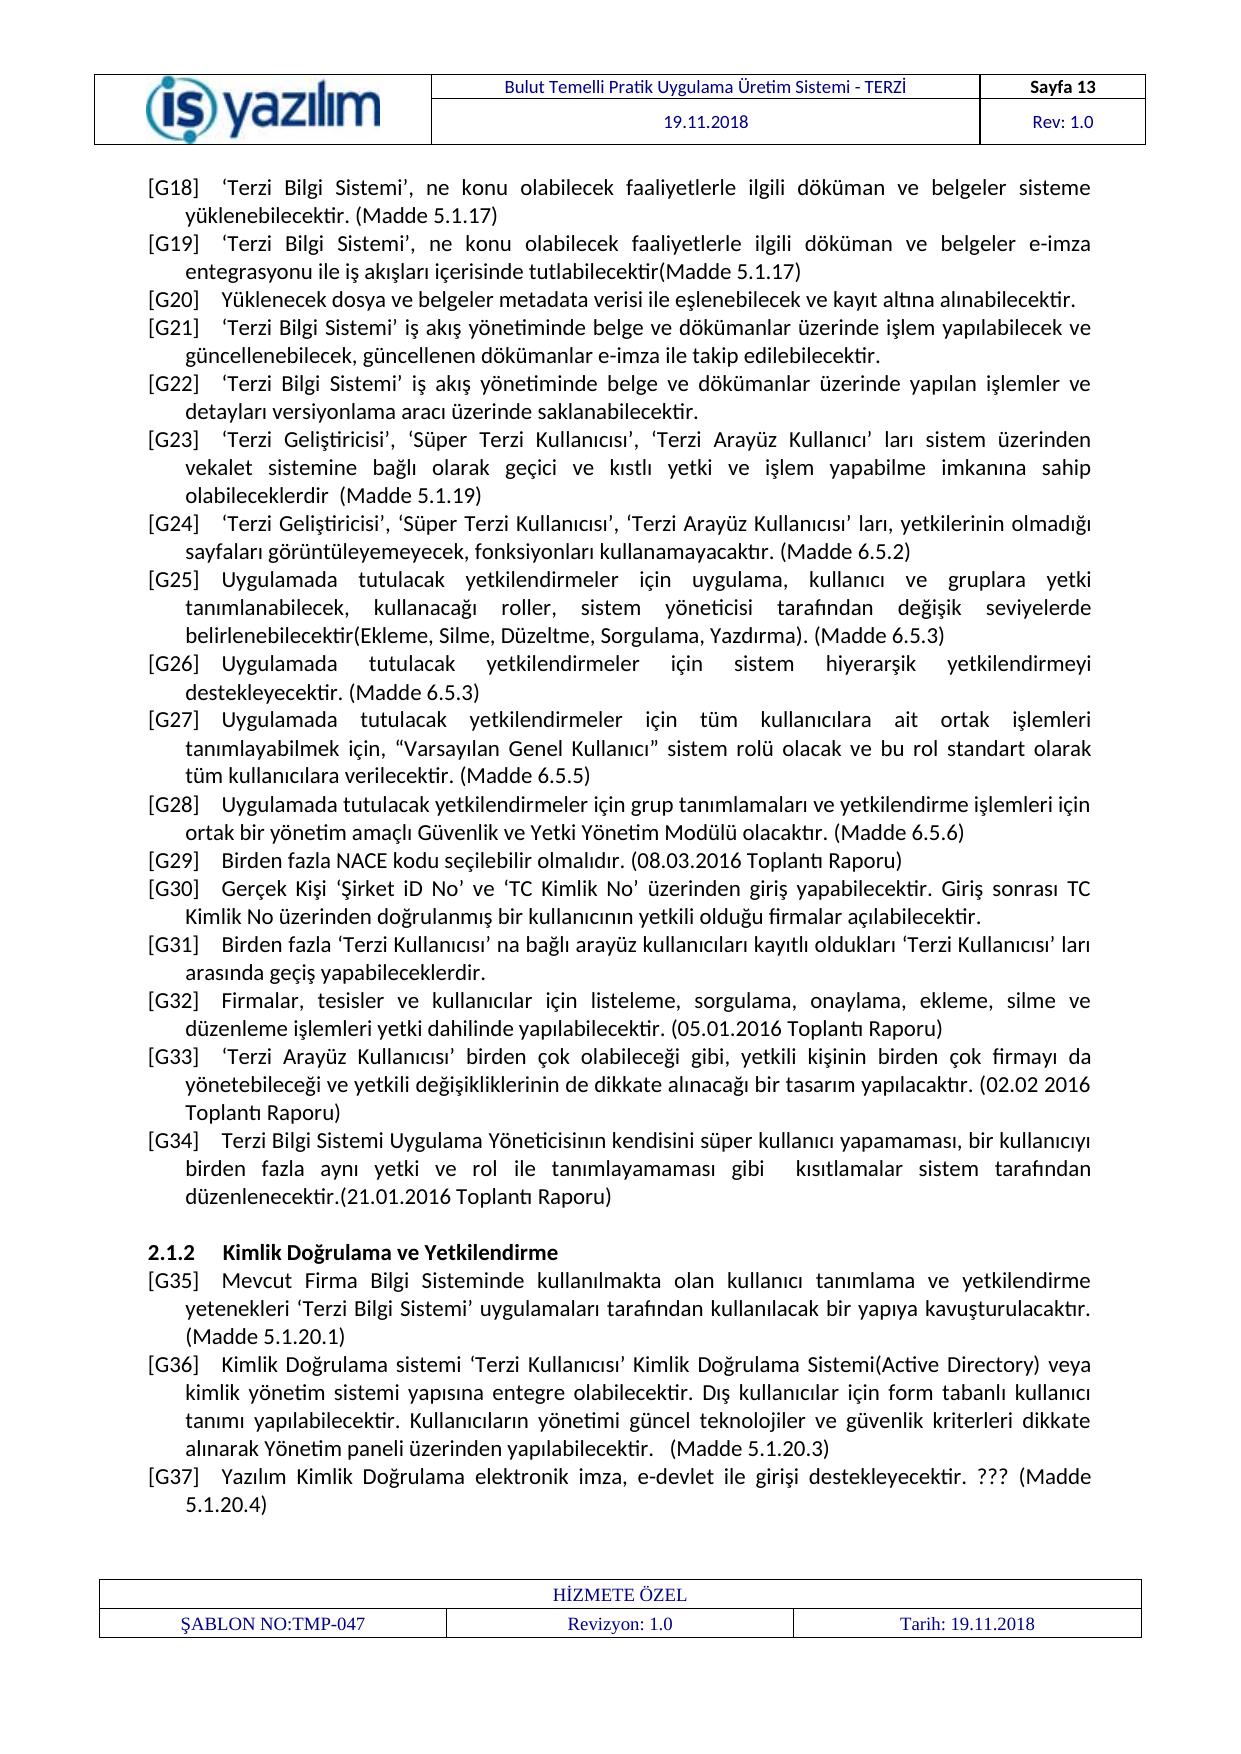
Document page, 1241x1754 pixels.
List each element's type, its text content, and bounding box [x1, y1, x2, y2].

list ‘Terzi Geliştiricisi’, ‘Süper Terzi Kullanıcısı’, ‘Terzi Arayüz Kullanıcı’ ları sistem üzerinden vekalet sistemine bağlı olarak geçici ve kıstlı yetki ve işlem yapabilme imkanına sahip olabileceklerdir (Madde 5.1.19) [148, 425, 1093, 509]
list Birden fazla ‘Terzi Kullanıcısı’ na bağlı arayüz kullanıcıları kayıtlı oldukları ‘Terzi Kullanıcısı’ ları arasında geçiş yapabileceklerdir. [148, 930, 1093, 986]
list Gerçek Kişi ‘Şirket iD No’ ve ‘TC Kimlik No’ üzerinden giriş yapabilecektir. Giriş sonrası TC Kimlik No üzerinden doğrulanmış bir kullanıcının yetkili olduğu firmalar açılabilecektir. [148, 874, 1093, 930]
list Yüklenecek dosya ve belgeler metadata verisi ile eşlenebilecek ve kayıt altına alınabilecektir. [148, 285, 1093, 313]
list Uygulamada tutulacak yetkilendirmeler için uygulama, kullanıcı ve gruplara yetki tanımlanabilecek, kullanacağı roller, sistem yöneticisi tarafından değişik seviyelerde belirlenebilecektir(Ekleme, Silme, Düzeltme, Sorgulama, Yazdırma). (Madde 6.5.3) [148, 566, 1093, 649]
list Uygulamada tutulacak yetkilendirmeler için grup tanımlamaları ve yetkilendirme işlemleri için ortak bir yönetim amaçlı Güvenlik ve Yetki Yönetim Modülü olacaktır. (Madde 6.5.6) [148, 790, 1093, 846]
list ‘Terzi Geliştiricisi’, ‘Süper Terzi Kullanıcısı’, ‘Terzi Arayüz Kullanıcısı’ ları, yetkilerinin olmadığı sayfaları görüntüleyemeyecek, fonksiyonları kullanamayacaktır. (Madde 6.5.2) [148, 509, 1093, 566]
subtitle Kimlik Doğrulama ve Yetkilendirme [148, 1238, 1093, 1266]
list ‘Terzi Bilgi Sistemi’ iş akış yönetiminde belge ve dökümanlar üzerinde yapılan işlemler ve detayları versiyonlama aracı üzerinde saklanabilecektir. [148, 369, 1093, 425]
list Uygulamada tutulacak yetkilendirmeler için sistem hiyerarşik yetkilendirmeyi destekleyecektir. (Madde 6.5.3) [148, 649, 1093, 706]
list Kimlik Doğrulama sistemi ‘Terzi Kullanıcısı’ Kimlik Doğrulama Sistemi(Active Directory) veya kimlik yönetim sistemi yapısına entegre olabilecektir. Dış kullanıcılar için form tabanlı kullanıcı tanımı yapılabilecektir. Kullanıcıların yönetimi güncel teknolojiler ve güvenlik kriterleri dikkate alınarak Yönetim paneli üzerinden yapılabilecektir. (Madde 5.1.20.3) [148, 1350, 1093, 1462]
list Birden fazla NACE kodu seçilebilir olmalıdır. (08.03.2016 Toplantı Raporu) [148, 846, 1093, 874]
list ‘Terzi Bilgi Sistemi’ iş akış yönetiminde belge ve dökümanlar üzerinde işlem yapılabilecek ve güncellenebilecek, güncellenen dökümanlar e-imza ile takip edilebilecektir. [148, 313, 1093, 369]
list Firmalar, tesisler ve kullanıcılar için listeleme, sorgulama, onaylama, ekleme, silme ve düzenleme işlemleri yetki dahilinde yapılabilecektir. (05.01.2016 Toplantı Raporu) [148, 986, 1093, 1042]
picture [146, 75, 380, 144]
list Mevcut Firma Bilgi Sisteminde kullanılmakta olan kullanıcı tanımlama ve yetkilendirme yetenekleri ‘Terzi Bilgi Sistemi’ uygulamaları tarafından kullanılacak bir yapıya kavuşturulacaktır. (Madde 5.1.20.1) [148, 1266, 1093, 1350]
list Terzi Bilgi Sistemi Uygulama Yöneticisinın kendisini süper kullanıcı yapamaması, bir kullanıcıyı birden fazla aynı yetki ve rol ile tanımlayamaması gibi kısıtlamalar sistem tarafından düzenlenecektir.(21.01.2016 Toplantı Raporu) [148, 1126, 1093, 1210]
list ‘Terzi Arayüz Kullanıcısı’ birden çok olabileceği gibi, yetkili kişinin birden çok firmayı da yönetebileceği ve yetkili değişikliklerinin de dikkate alınacağı bir tasarım yapılacaktır. (02.02 2016 Toplantı Raporu) [148, 1042, 1093, 1126]
list Yazılım Kimlik Doğrulama elektronik imza, e-devlet ile girişi destekleyecektir. ??? (Madde 5.1.20.4) [148, 1462, 1093, 1518]
list ‘Terzi Bilgi Sistemi’, ne konu olabilecek faaliyetlerle ilgili döküman ve belgeler sisteme yüklenebilecektir. (Madde 5.1.17) [148, 173, 1093, 229]
list Uygulamada tutulacak yetkilendirmeler için tüm kullanıcılara ait ortak işlemleri tanımlayabilmek için, “Varsayılan Genel Kullanıcı” sistem rolü olacak ve bu rol standart olarak tüm kullanıcılara verilecektir. (Madde 6.5.5) [148, 706, 1093, 790]
list ‘Terzi Bilgi Sistemi’, ne konu olabilecek faaliyetlerle ilgili döküman ve belgeler e-imza entegrasyonu ile iş akışları içerisinde tutlabilecektir(Madde 5.1.17) [148, 229, 1093, 285]
